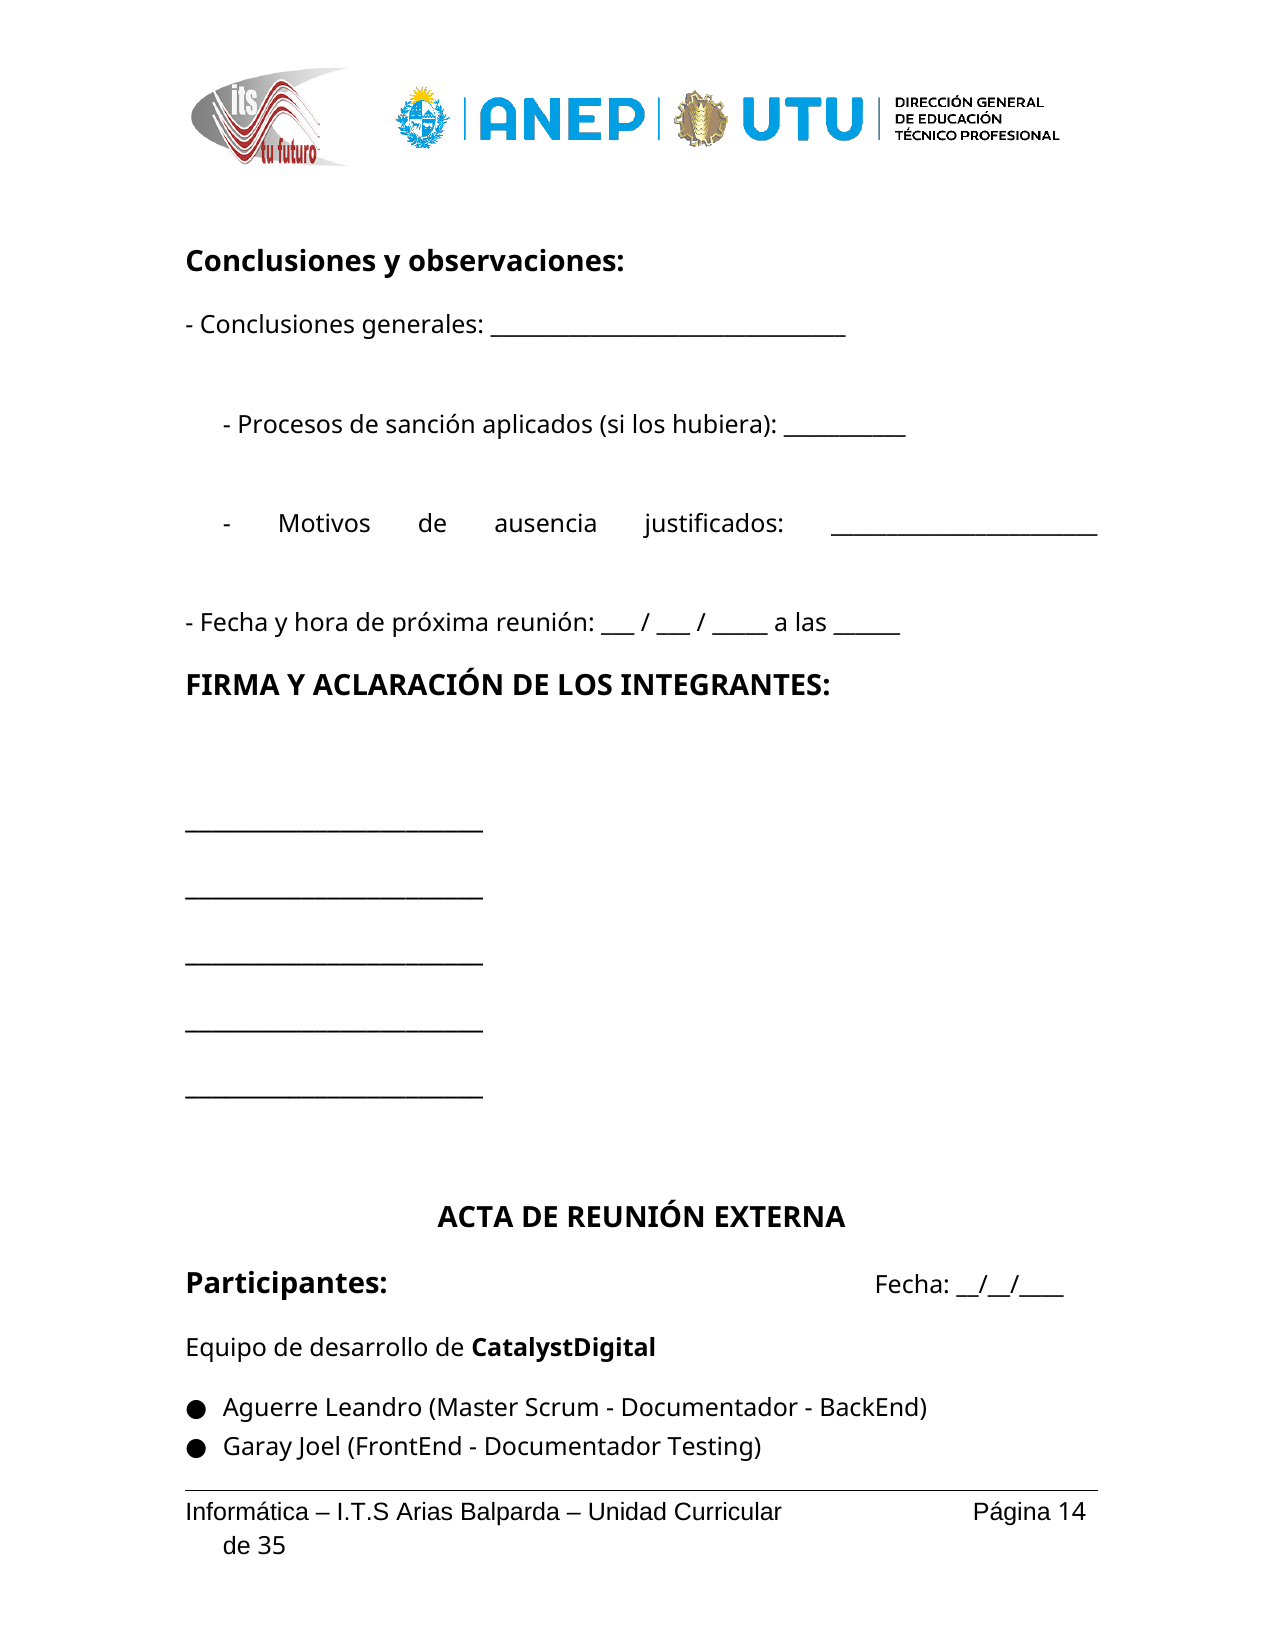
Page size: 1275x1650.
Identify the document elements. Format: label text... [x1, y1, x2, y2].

text Participantes: Fecha: __/__/____ [185, 1263, 1098, 1302]
text - Procesos de sanción aplicados (si los hubiera): ___________ [185, 367, 1098, 440]
text - Conclusiones generales: ________________________________ [185, 307, 1098, 341]
text - Fecha y hora de próxima reunión: ___ / ___ / _____ a las ______ [185, 605, 1098, 639]
text - Motivos de ausencia justificados: ________________________ [185, 466, 1098, 579]
text _______________________ [185, 1063, 1098, 1103]
picture [185, 30, 1137, 202]
text _______________________ [185, 997, 1098, 1037]
text ACTA DE REUNIÓN EXTERNA [185, 1196, 1098, 1236]
text _______________________ [185, 931, 1098, 970]
text _______________________ [185, 798, 1098, 837]
text Equipo de desarrollo de CatalystDigital [185, 1329, 1098, 1363]
list Garay Joel (FrontEnd - Documentador Testing) [185, 1428, 1098, 1462]
text _______________________ [185, 864, 1098, 904]
text FIRMA Y ACLARACIÓN DE LOS INTEGRANTES: [185, 665, 1098, 704]
list Aguerre Leandro (Master Scrum - Documentador - BackEnd) [185, 1389, 1098, 1423]
text Conclusiones y observaciones: [185, 241, 1098, 280]
